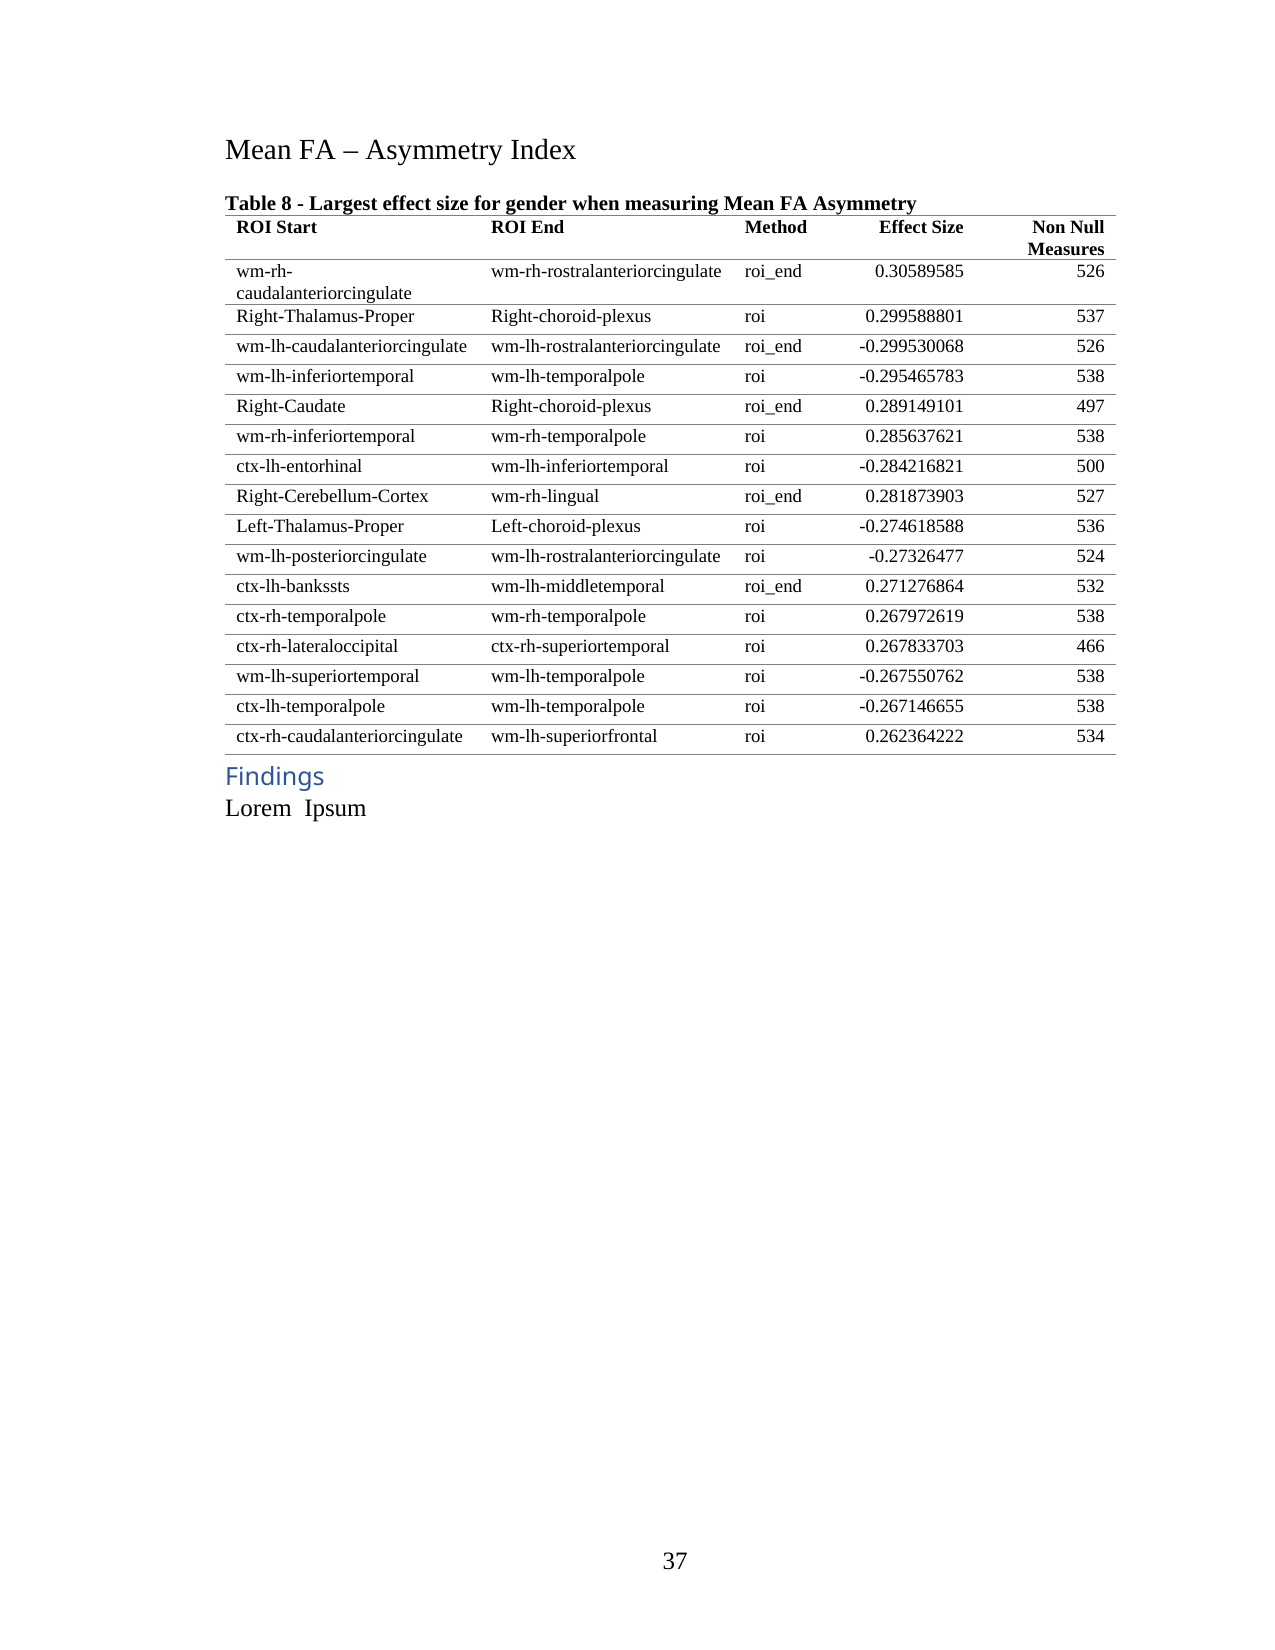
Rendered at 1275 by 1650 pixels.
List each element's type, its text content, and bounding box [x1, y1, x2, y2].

table_header ROI Start [225, 216, 479, 259]
table_cell wm-rh-rostralanteriorcingulate [480, 260, 733, 303]
table_cell wm-lh-inferiortemporal [480, 455, 733, 483]
table_cell roi [733, 305, 818, 333]
table_cell Right-choroid-plexus [480, 305, 733, 333]
table_cell roi [733, 695, 818, 723]
text Table 8 - Largest effect size for gender when measuring Mean FA Asymmetry [225, 191, 1125, 215]
table_cell 0.30589585 [818, 260, 975, 303]
table_cell wm-lh-inferiortemporal [225, 365, 479, 393]
table_cell -0.267146655 [818, 695, 975, 723]
table_cell wm-rh-caudalanteriorcingulate [225, 260, 479, 303]
table_cell wm-lh-caudalanteriorcingulate [225, 335, 479, 363]
table_cell 538 [975, 605, 1116, 633]
table_cell 0.262364222 [818, 725, 975, 753]
table_cell 0.299588801 [818, 305, 975, 333]
table_cell wm-lh-temporalpole [480, 665, 733, 693]
table_cell roi [733, 605, 818, 633]
text Lorem Ipsum [225, 793, 1125, 821]
table_cell 538 [975, 695, 1116, 723]
table_cell wm-lh-rostralanteriorcingulate [480, 545, 733, 573]
table_cell Right-Thalamus-Proper [225, 305, 479, 333]
table_cell wm-rh-inferiortemporal [225, 425, 479, 453]
table_cell 0.267972619 [818, 605, 975, 633]
table_cell wm-lh-temporalpole [480, 695, 733, 723]
table_cell 532 [975, 575, 1116, 603]
table_cell -0.284216821 [818, 455, 975, 483]
table_cell Right-choroid-plexus [480, 395, 733, 423]
table_cell 466 [975, 635, 1116, 663]
table_cell 536 [975, 515, 1116, 543]
subtitle Mean FA – Asymmetry Index [225, 132, 1125, 166]
table_cell 0.285637621 [818, 425, 975, 453]
table_cell 500 [975, 455, 1116, 483]
table_cell -0.274618588 [818, 515, 975, 543]
table_header Effect Size [818, 216, 975, 259]
table_cell roi [733, 635, 818, 663]
table_cell wm-lh-rostralanteriorcingulate [480, 335, 733, 363]
table_cell roi_end [733, 260, 818, 303]
table_cell roi [733, 725, 818, 753]
table_cell 0.289149101 [818, 395, 975, 423]
table_cell roi [733, 425, 818, 453]
table_header ROI End [480, 216, 733, 259]
table_cell roi_end [733, 485, 818, 513]
table_cell ctx-rh-caudalanteriorcingulate [225, 725, 479, 753]
table_cell 538 [975, 365, 1116, 393]
table_header Non Null Measures [975, 216, 1116, 259]
table_cell ctx-rh-temporalpole [225, 605, 479, 633]
table_cell wm-lh-superiortemporal [225, 665, 479, 693]
table_cell -0.27326477 [818, 545, 975, 573]
table_cell roi_end [733, 395, 818, 423]
table_cell roi_end [733, 335, 818, 363]
table_cell 538 [975, 665, 1116, 693]
table_cell wm-lh-middletemporal [480, 575, 733, 603]
table_cell wm-rh-lingual [480, 485, 733, 513]
table_cell 526 [975, 335, 1116, 363]
table_cell Left-Thalamus-Proper [225, 515, 479, 543]
table_cell ctx-lh-bankssts [225, 575, 479, 603]
table_cell 527 [975, 485, 1116, 513]
table_cell 524 [975, 545, 1116, 573]
table_cell 538 [975, 425, 1116, 453]
table_cell wm-lh-posteriorcingulate [225, 545, 479, 573]
table_cell 537 [975, 305, 1116, 333]
table_cell -0.267550762 [818, 665, 975, 693]
table_cell Right-Caudate [225, 395, 479, 423]
table_cell wm-rh-temporalpole [480, 605, 733, 633]
table_header Method [733, 216, 818, 259]
table_cell roi [733, 545, 818, 573]
table_cell ctx-lh-entorhinal [225, 455, 479, 483]
table_cell ctx-rh-superiortemporal [480, 635, 733, 663]
table_cell -0.299530068 [818, 335, 975, 363]
table_cell wm-rh-temporalpole [480, 425, 733, 453]
subtitle Findings [225, 759, 1125, 793]
table_cell 0.281873903 [818, 485, 975, 513]
table_cell 526 [975, 260, 1116, 303]
table_cell roi_end [733, 575, 818, 603]
table_cell roi [733, 455, 818, 483]
table_cell 534 [975, 725, 1116, 753]
table_cell 0.271276864 [818, 575, 975, 603]
table_cell -0.295465783 [818, 365, 975, 393]
table_cell 497 [975, 395, 1116, 423]
table_cell Left-choroid-plexus [480, 515, 733, 543]
table_cell ctx-rh-lateraloccipital [225, 635, 479, 663]
table_cell ctx-lh-temporalpole [225, 695, 479, 723]
table_cell roi [733, 515, 818, 543]
table_cell 0.267833703 [818, 635, 975, 663]
table_cell wm-lh-temporalpole [480, 365, 733, 393]
table_cell roi [733, 665, 818, 693]
table_cell wm-lh-superiorfrontal [480, 725, 733, 753]
table_cell Right-Cerebellum-Cortex [225, 485, 479, 513]
table_cell roi [733, 365, 818, 393]
